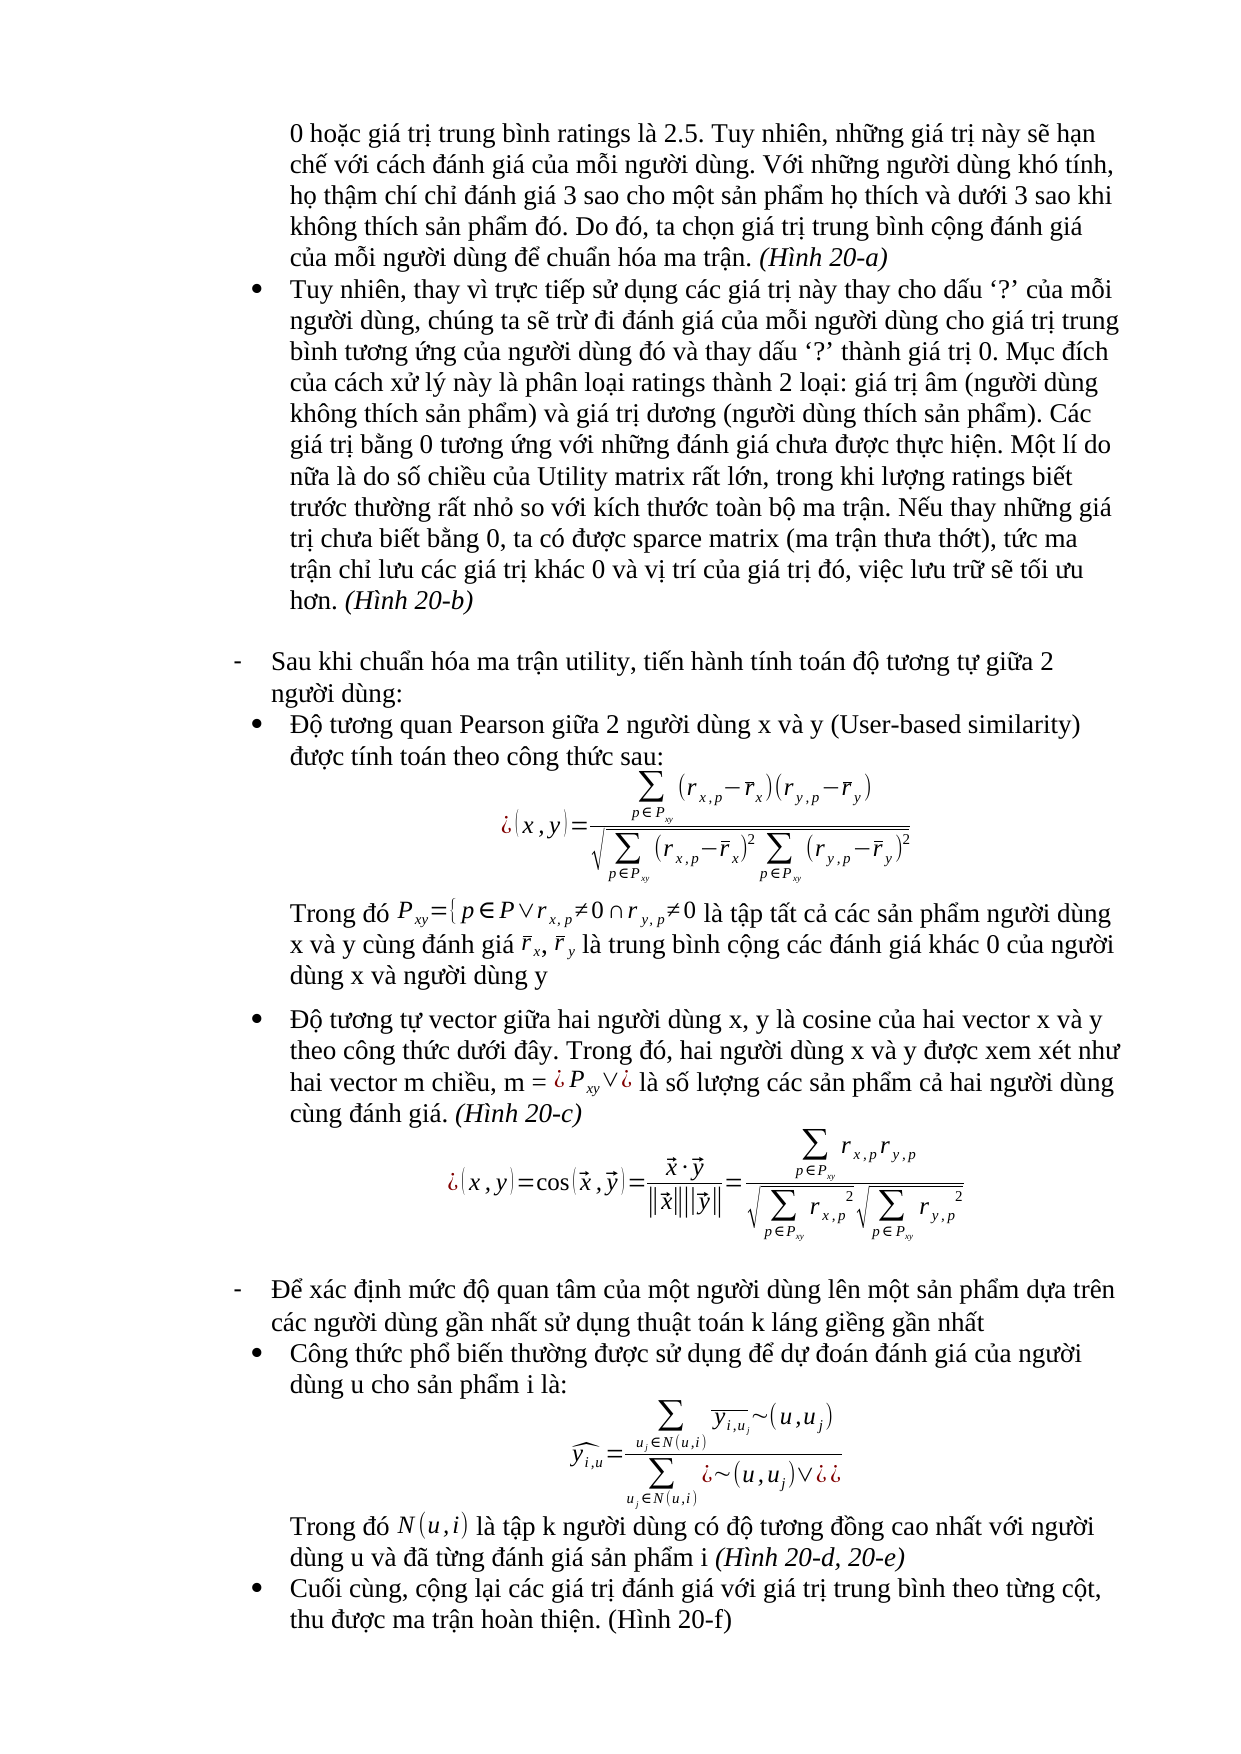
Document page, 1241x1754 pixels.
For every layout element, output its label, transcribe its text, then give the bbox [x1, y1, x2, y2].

list Công thức phổ biến thường được sử dụng để dự đoán đánh giá của người dùng u cho sản phẩm i là: [252, 1337, 1123, 1399]
list Độ tương quan Pearson giữa 2 người dùng x và y (User-based similarity) được tính toán theo công thức sau: [252, 708, 1123, 771]
list Tuy nhiên, thay vì trực tiếp sử dụng các giá trị này thay cho dấu ‘?’ của mỗi người dùng, chúng ta sẽ trừ đi đánh giá của mỗi người dùng cho giá trị trung bình tương ứng của người dùng đó và thay dấu ‘?’ thành giá trị 0. Mục đích của cách xử lý này là phân loại ratings thành 2 loại: giá trị âm (người dùng không thích sản phẩm) và giá trị dương (người dùng thích sản phẩm). Các giá trị bằng 0 tương ứng với những đánh giá chưa được thực hiện. Một lí do nữa là do số chiều của Utility matrix rất lớn, trong khi lượng ratings biết trước thường rất nhỏ so với kích thước toàn bộ ma trận. Nếu thay những giá trị chưa biết bằng 0, ta có được sparce matrix (ma trận thưa thớt), tức ma trận chỉ lưu các giá trị khác 0 và vị trí của giá trị đó, việc lưu trữ sẽ tối ưu hơn. (Hình 20-b) [252, 273, 1123, 615]
list Độ tương tự vector giữa hai người dùng x, y là cosine của hai vector x và y theo công thức dưới đây. Trong đó, hai người dùng x và y được xem xét như hai vector m chiều, m = là số lượng các sản phẩm cả hai người dùng cùng đánh giá. (Hình 20-c) [252, 1003, 1123, 1128]
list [252, 117, 1123, 273]
list Trong đó là tập k người dùng có độ tương đồng cao nhất với người dùng u và đã từng đánh giá sản phẩm i (Hình 20-d, 20-e) [289, 1509, 1123, 1572]
list Để xác định mức độ quan tâm của một người dùng lên một sản phẩm dựa trên các người dùng gần nhất sử dụng thuật toán k láng giềng gần nhất [233, 1273, 1123, 1337]
text Trong đó là tập tất cả các sản phẩm người dùng x và y cùng đánh giá , là trung bình cộng các đánh giá khác 0 của người dùng x và người dùng y [289, 897, 1123, 991]
list Sau khi chuẩn hóa ma trận utility, tiến hành tính toán độ tương tự giữa 2 người dùng: [233, 644, 1123, 708]
list Cuối cùng, cộng lại các giá trị đánh giá với giá trị trung bình theo từng cột, thu được ma trận hoàn thiện. (Hình 20-f) [252, 1572, 1123, 1634]
